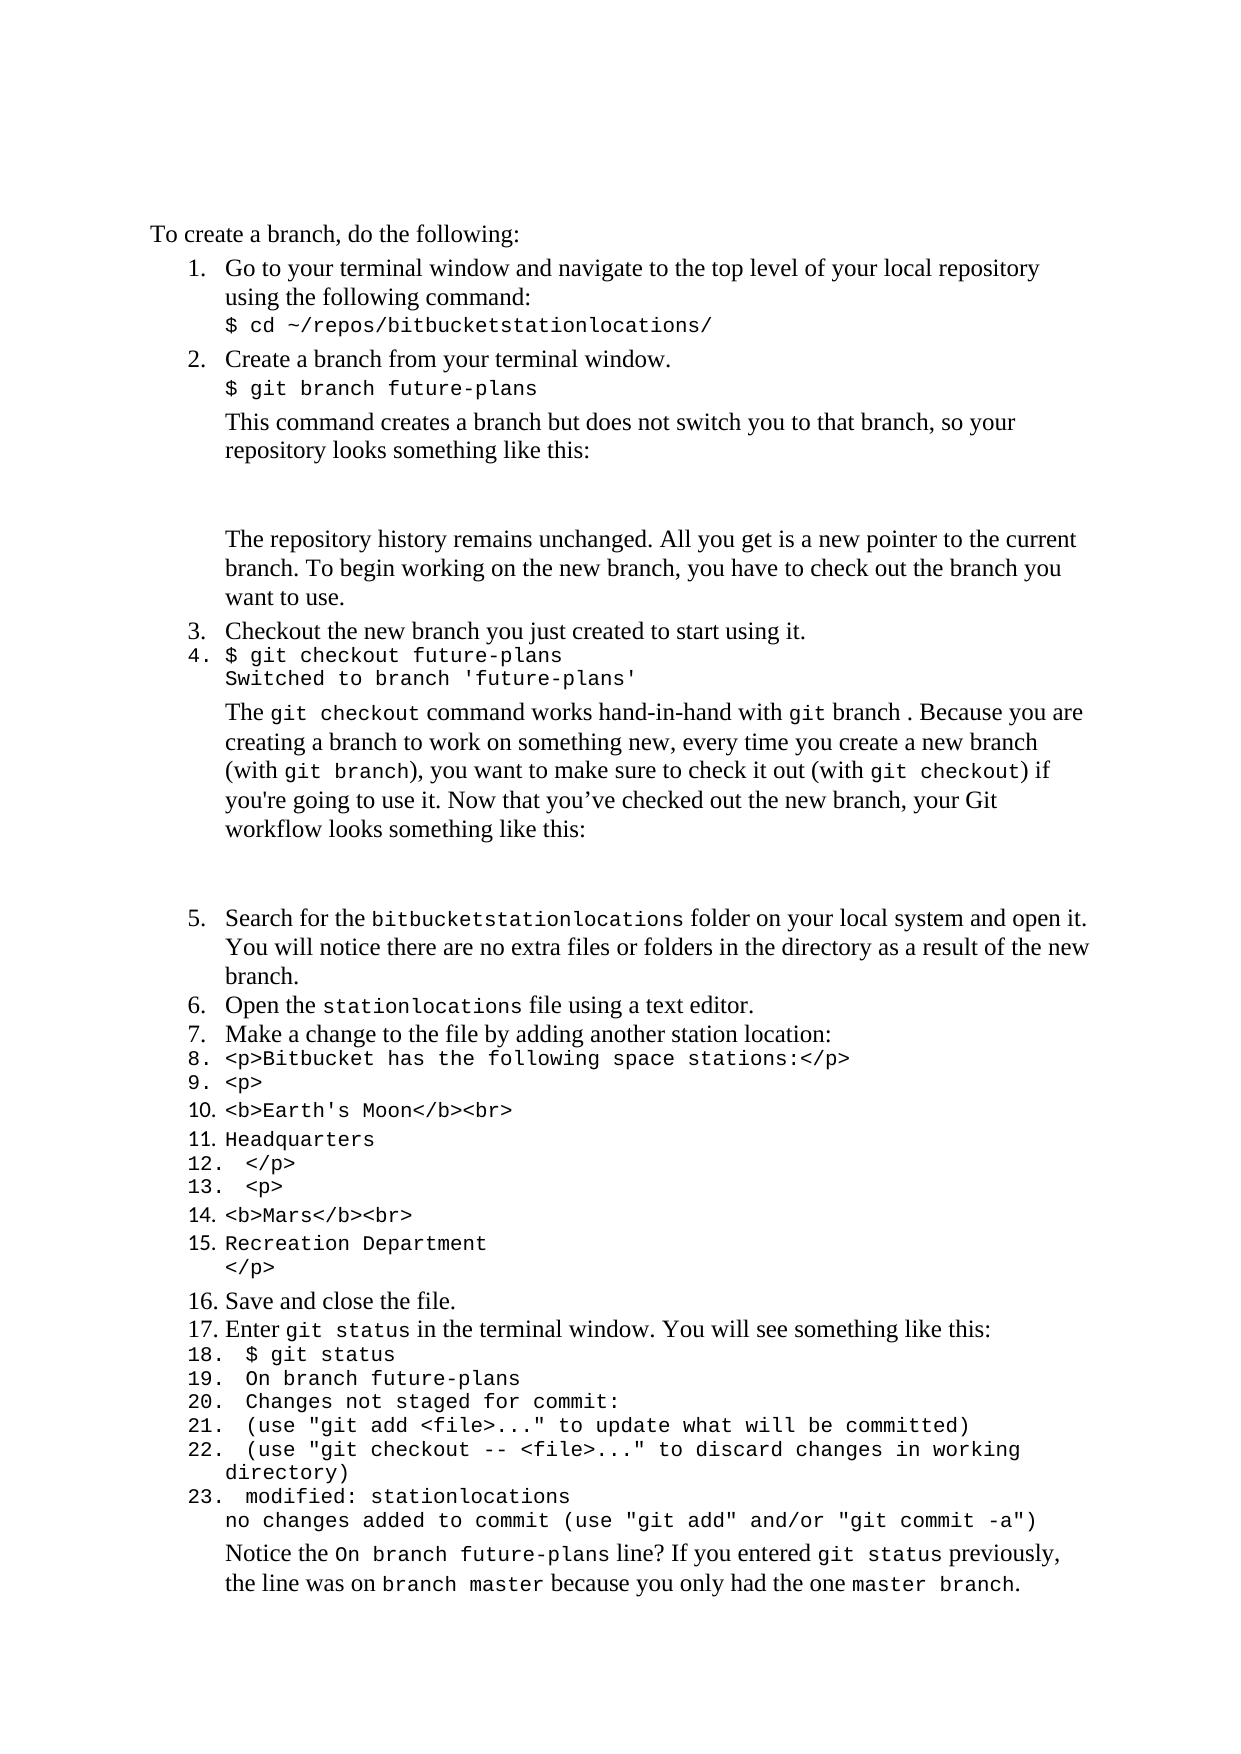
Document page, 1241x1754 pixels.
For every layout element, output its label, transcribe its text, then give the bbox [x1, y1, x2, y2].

list Recreation Department [187, 1249, 1090, 1277]
text </p> [225, 1277, 1090, 1301]
list modified: stationlocations [187, 1517, 1090, 1540]
list (use "git checkout -- <file>..." to discard changes in working directory) [187, 1469, 1090, 1517]
list Save and close the file. [187, 1306, 1090, 1335]
list <b>Mars</b><br> [187, 1220, 1090, 1249]
list Make a change to the file by adding another station location: [187, 1035, 1090, 1063]
list $ git status [187, 1375, 1090, 1398]
list (use "git add <file>..." to update what will be committed) [187, 1446, 1090, 1469]
list $ git checkout future-plans [187, 650, 1090, 673]
list Checkout the new branch you just created to start using it. [187, 616, 1090, 645]
text The git checkout command works hand-in-hand with git branch . Because you are creating a branch to work on something new, every time you create a new branch (with git branch), you want to make sure to check it out (with git checkout) if you're going to use it. Now that you’ve checked out the new branch, your Git workflow looks something like this: [225, 702, 1090, 848]
list Headquarters [187, 1144, 1090, 1173]
list <b>Earth's Moon</b><br> [187, 1116, 1090, 1144]
text $ git branch future-plans [225, 378, 1090, 402]
list Go to your terminal window and navigate to the top level of your local repository using the following command: [187, 253, 1090, 310]
list Changes not staged for commit: [187, 1422, 1090, 1446]
text The repository history remains unchanged. All you get is a new pointer to the current branch. To begin working on the new branch, you have to check out the branch you want to use. [225, 524, 1090, 611]
list <p>Bitbucket has the following space stations:</p> [187, 1069, 1090, 1092]
list Open the stationlocations file using a text editor. [187, 1000, 1090, 1030]
text $ cd ~/repos/bitbucketstationlocations/ [225, 315, 1090, 339]
list Enter git status in the terminal window. You will see something like this: [187, 1340, 1090, 1369]
list </p> [187, 1173, 1090, 1197]
text Switched to branch 'future-plans' [225, 673, 1090, 697]
list Search for the bitbucketstationlocations folder on your local system and open it. You will notice there are no extra files or folders in the directory as a result of the new branch. [187, 908, 1090, 995]
list <p> [187, 1197, 1090, 1220]
text To create a branch, do the following: [150, 219, 1090, 248]
text This command creates a branch but does not switch you to that branch, so your repository looks something like this: [225, 407, 1090, 464]
list <p> [187, 1092, 1090, 1116]
list Create a branch from your terminal window. [187, 344, 1090, 373]
list On branch future-plans [187, 1398, 1090, 1422]
text no changes added to commit (use "git add" and/or "git commit -a") [225, 1540, 1090, 1564]
